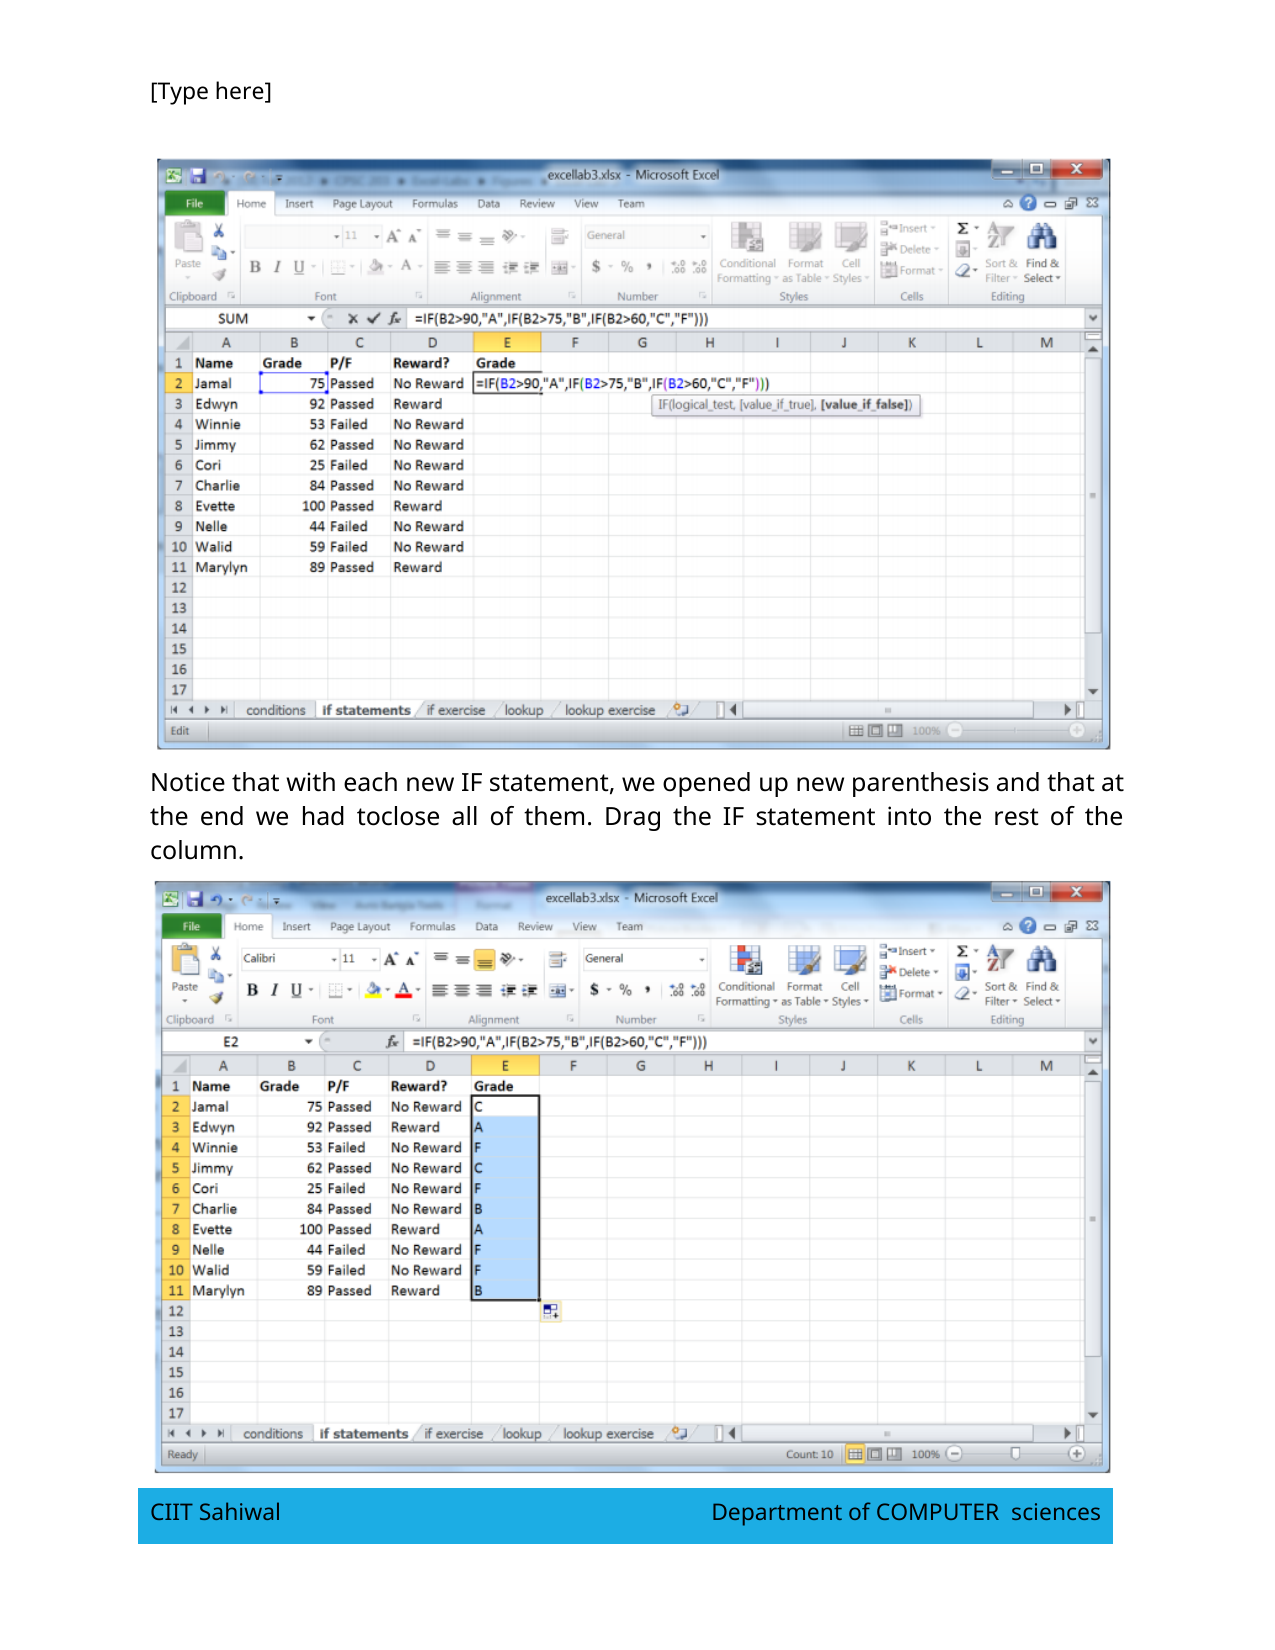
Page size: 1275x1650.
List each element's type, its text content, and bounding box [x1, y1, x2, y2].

picture [150, 875, 1124, 1483]
picture [150, 150, 1124, 757]
text Notice that with each new IF statement, we opened up new parenthesis and that at the end we had toclose all of them. Drag the IF statement into the rest of the column. [150, 764, 1125, 867]
